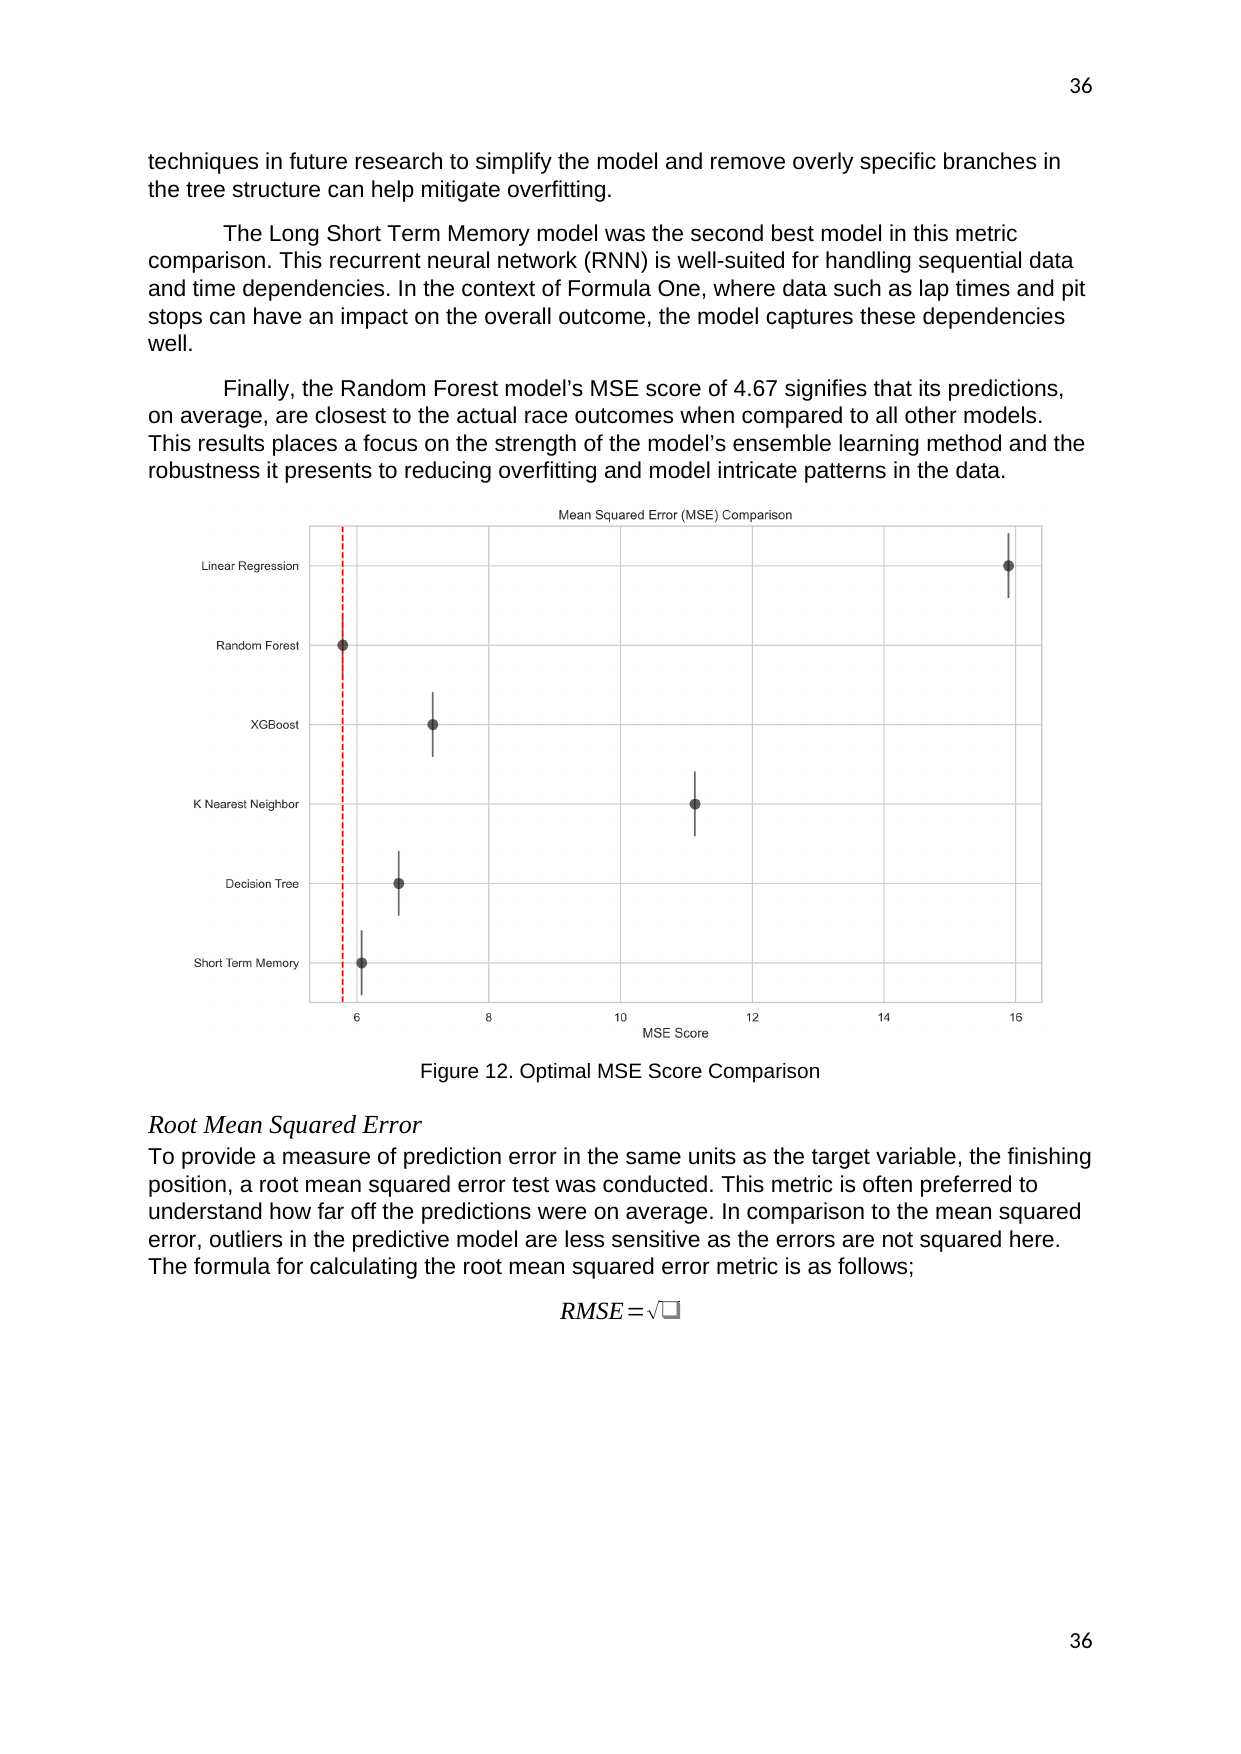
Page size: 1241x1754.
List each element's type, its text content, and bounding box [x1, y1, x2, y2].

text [148, 148, 1092, 202]
subtitle Root Mean Squared Error [148, 1109, 1092, 1139]
text Figure 12. Optimal MSE Score Comparison [148, 1059, 1092, 1083]
text Finally, the Random Forest model’s MSE score of 4.67 signifies that its predictions, on average, are closest to the actual race outcomes when compared to all other models. This results places a focus on the strength of the model’s ensemble learning method and the robustness it presents to reducing overfitting and model intricate patterns in the data. [148, 374, 1092, 484]
text The Long Short Term Memory model was the second best model in this metric comparison. This recurrent neural network (RNN) is well-suited for handling sequential data and time dependencies. In the context of Formula One, where data such as lap times and pit stops can have an impact on the overall outcome, the model captures these dependencies well. [148, 220, 1092, 357]
text To provide a measure of prediction error in the same units as the target variable, the finishing position, a root mean squared error test was conducted. This metric is often preferred to understand how far off the predictions were on average. In comparison to the mean squared error, outliers in the predictive model are less sensitive as the errors are not squared here. The formula for calculating the root mean squared error metric is as follows; [148, 1143, 1092, 1280]
picture [191, 501, 1049, 1041]
